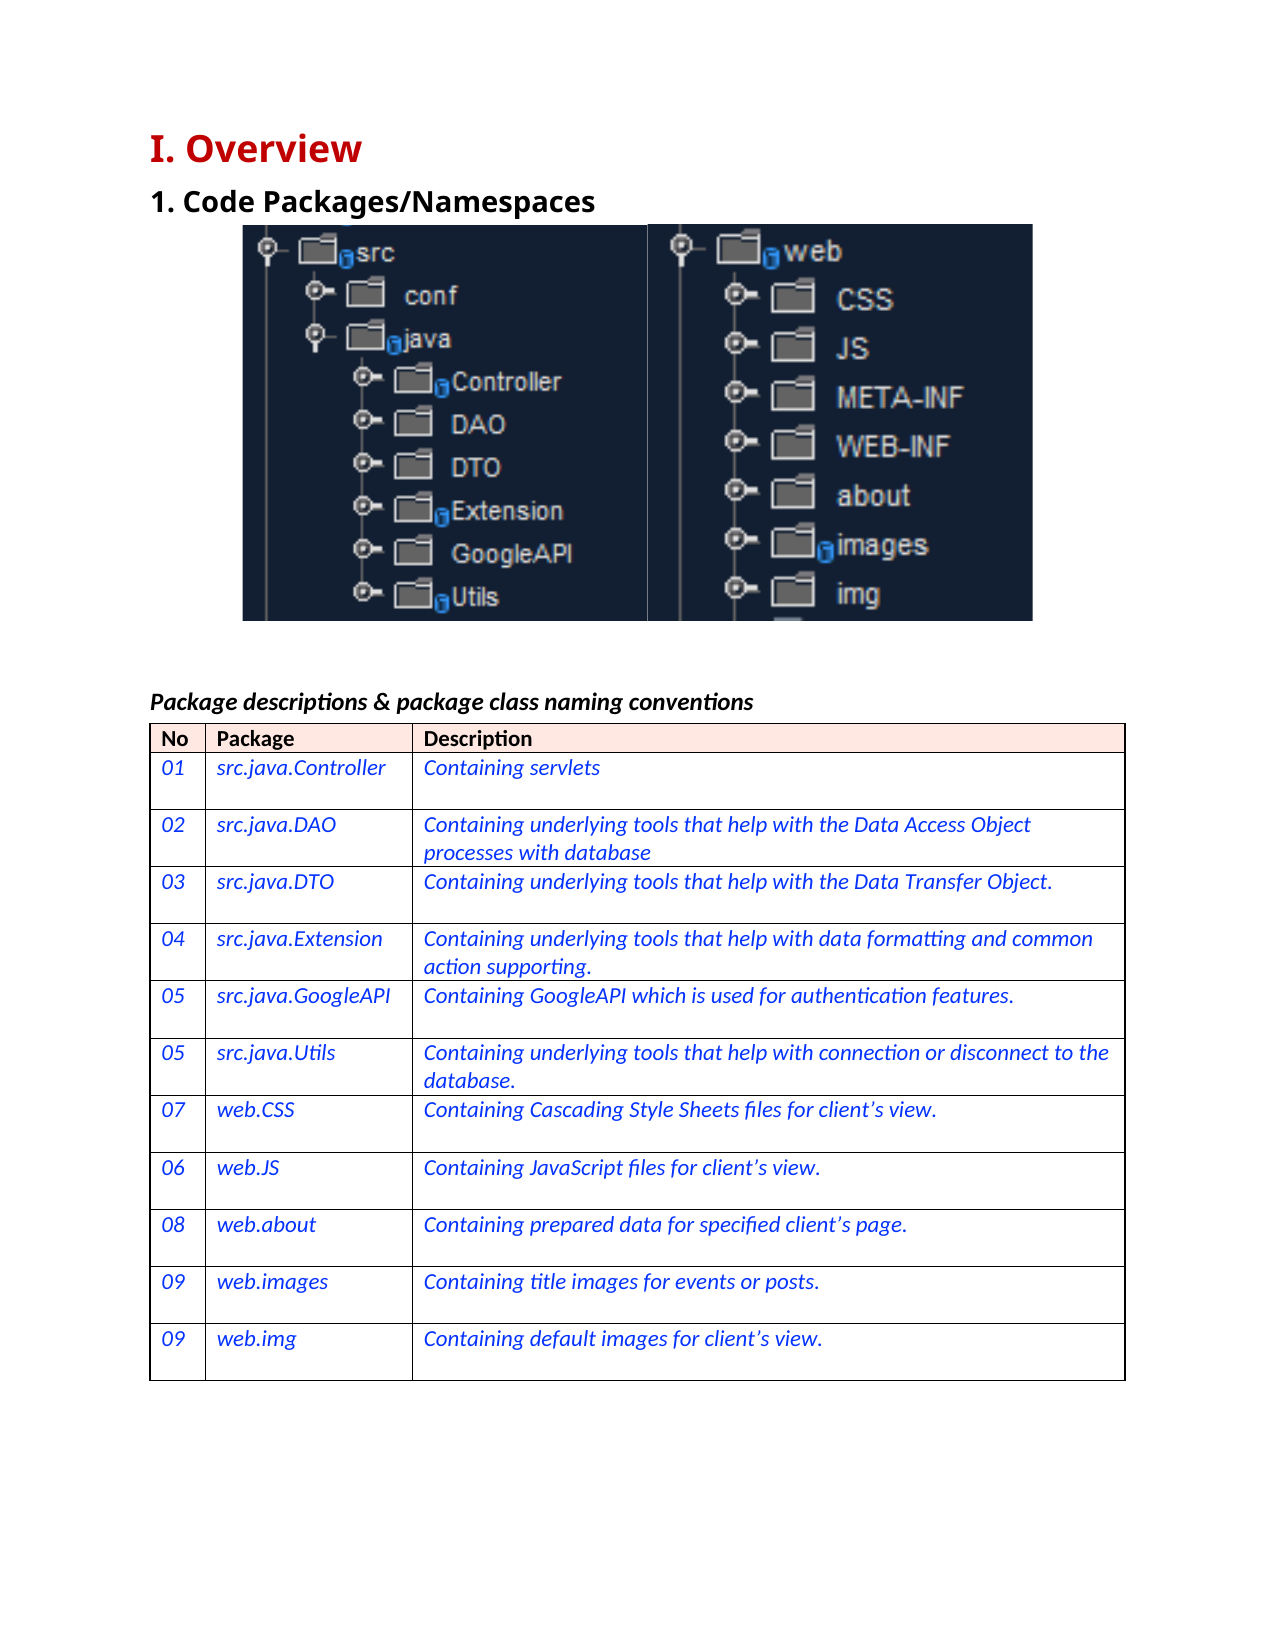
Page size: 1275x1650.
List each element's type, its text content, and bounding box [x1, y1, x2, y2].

table_cell web.images [206, 1267, 412, 1323]
table_cell src.java.Extension [206, 924, 412, 980]
table_header Package [206, 724, 412, 752]
table_cell 09 [151, 1324, 205, 1380]
table_cell web.CSS [206, 1096, 412, 1152]
table_cell Containing JavaScript files for client’s view. [413, 1153, 1124, 1209]
table_cell Containing underlying tools that help with the Data Transfer Object. [413, 867, 1124, 923]
table_cell src.java.Controller [206, 753, 412, 809]
table_cell Containing title images for events or posts. [413, 1267, 1124, 1323]
table_cell src.java.Utils [206, 1039, 412, 1094]
table_cell 04 [151, 924, 205, 980]
table_cell src.java.GoogleAPI [206, 981, 412, 1037]
table_cell Containing servlets [413, 753, 1124, 809]
table_cell Containing underlying tools that help with connection or disconnect to the database. [413, 1039, 1124, 1094]
subtitle 1. Code Packages/Namespaces [150, 182, 1125, 221]
table_cell web.JS [206, 1153, 412, 1209]
table_cell 02 [151, 810, 205, 866]
table_cell Containing Cascading Style Sheets files for client’s view. [413, 1096, 1124, 1152]
table_cell src.java.DAO [206, 810, 412, 866]
table_cell 09 [151, 1267, 205, 1323]
table_cell Containing underlying tools that help with the Data Access Object processes with database [413, 810, 1124, 866]
table_cell 05 [151, 1039, 205, 1094]
table_cell 03 [151, 867, 205, 923]
table_cell Containing underlying tools that help with data formatting and common action supporting. [413, 924, 1124, 980]
table_cell Containing default images for client’s view. [413, 1324, 1124, 1380]
subtitle I. Overview [150, 122, 1125, 173]
table_cell src.java.DTO [206, 867, 412, 923]
table_cell 08 [151, 1210, 205, 1266]
text Package descriptions & package class naming conventions [150, 686, 1125, 717]
table_cell Containing prepared data for specified client’s page. [413, 1210, 1124, 1266]
table_cell 07 [151, 1096, 205, 1152]
picture [242, 224, 1033, 621]
table_cell Containing GoogleAPI which is used for authentication features. [413, 981, 1124, 1037]
table_cell 05 [151, 981, 205, 1037]
table_cell 06 [151, 1153, 205, 1209]
table_header Description [413, 724, 1124, 752]
table_header No [151, 724, 205, 752]
table_cell 01 [151, 753, 205, 809]
table_cell web.about [206, 1210, 412, 1266]
table_cell web.img [206, 1324, 412, 1380]
